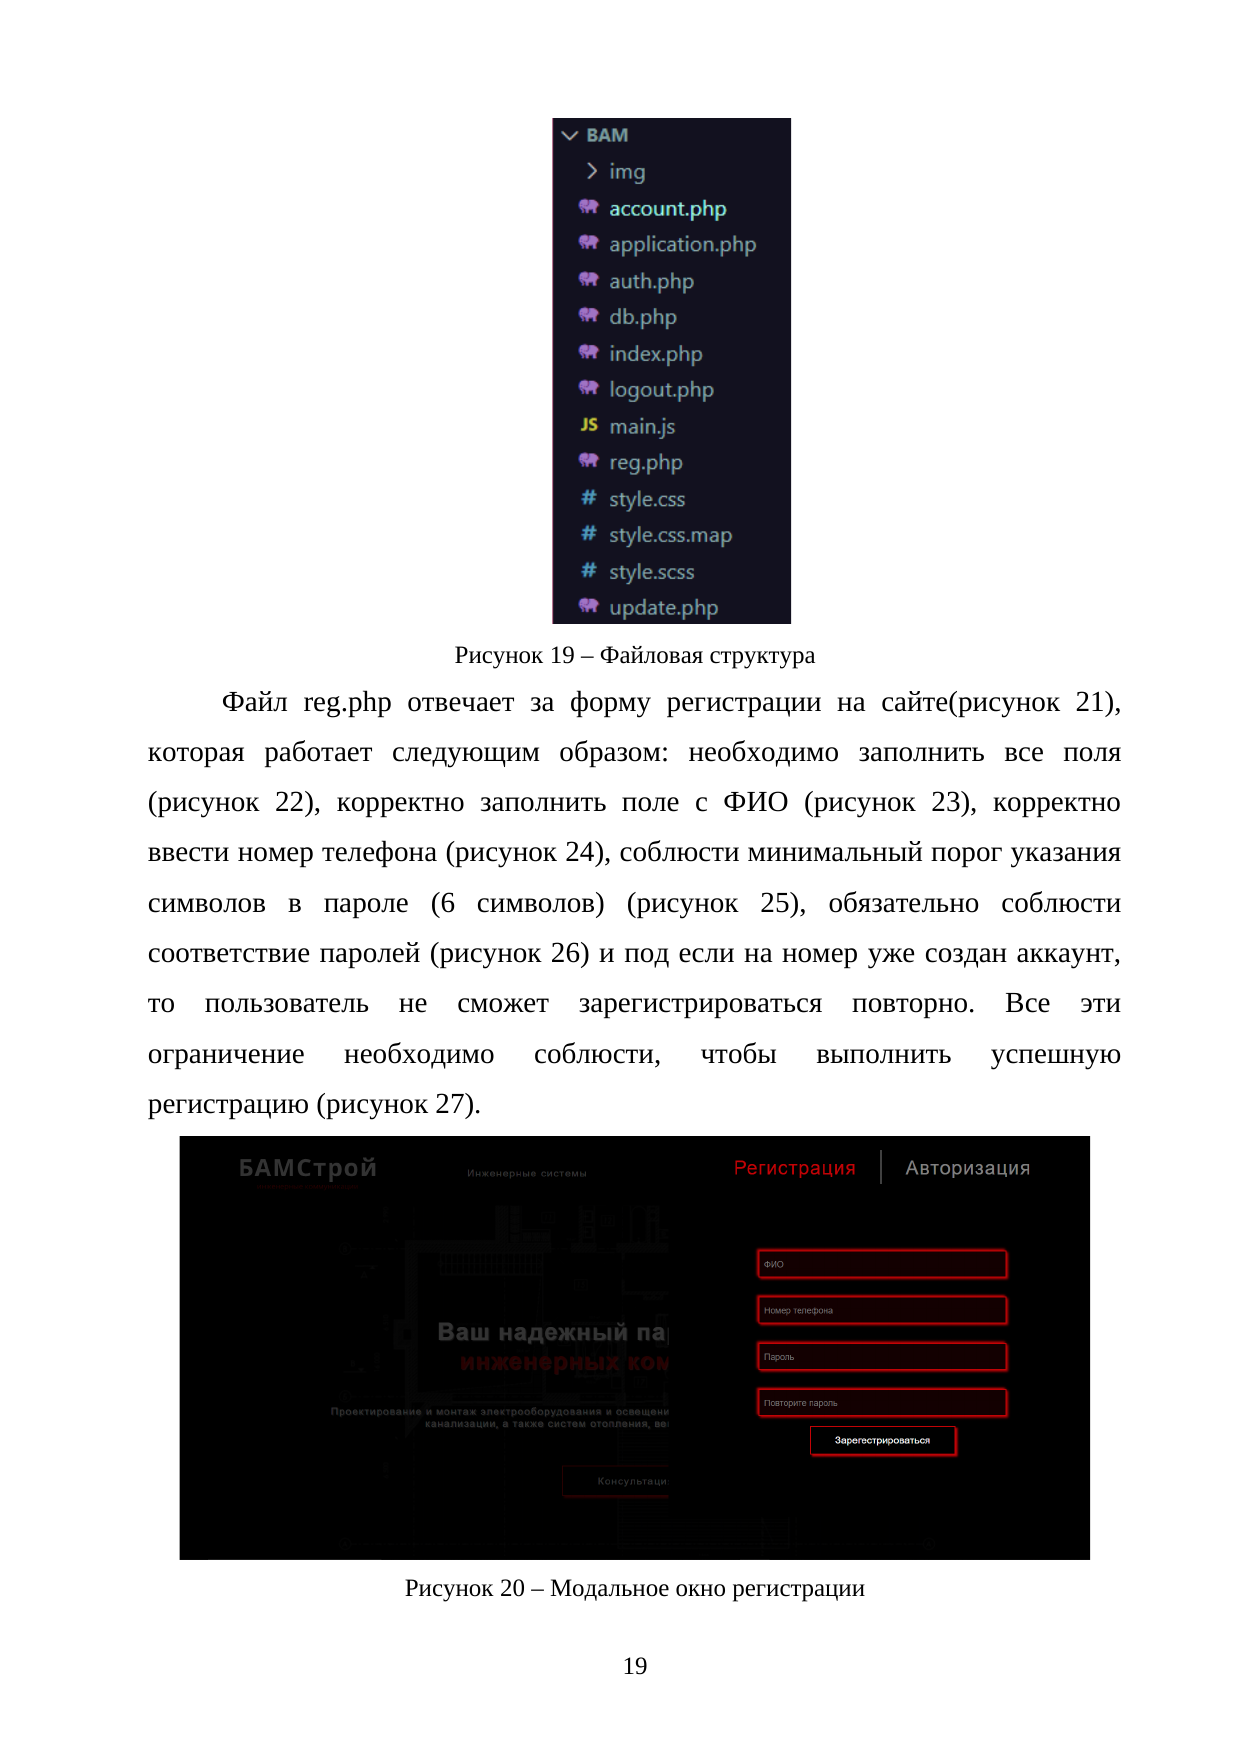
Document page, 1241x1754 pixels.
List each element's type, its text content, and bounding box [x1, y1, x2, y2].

text Рисунок 20 – Модальное окно регистрации [148, 1573, 1122, 1602]
text Рисунок 19 – Файловая структура [148, 641, 1122, 669]
picture [552, 118, 792, 624]
text Файл reg.php отвечает за форму регистрации на сайте(рисунок 21), которая работает следующим образом: необходимо заполнить все поля (рисунок 22), корректно заполнить поле с ФИО (рисунок 23), корректно ввести номер телефона (рисунок 24), соблюсти минимальный порог указания символов в пароле (6 символов) (рисунок 25), обязательно соблюсти соответствие паролей (рисунок 26) и под если на номер уже создан аккаунт, то пользователь не сможет зарегистрироваться повторно. Все эти ограничение необходимо соблюсти, чтобы выполнить успешную регистрацию (рисунок 27). [148, 684, 1122, 1120]
picture [179, 1136, 1091, 1560]
